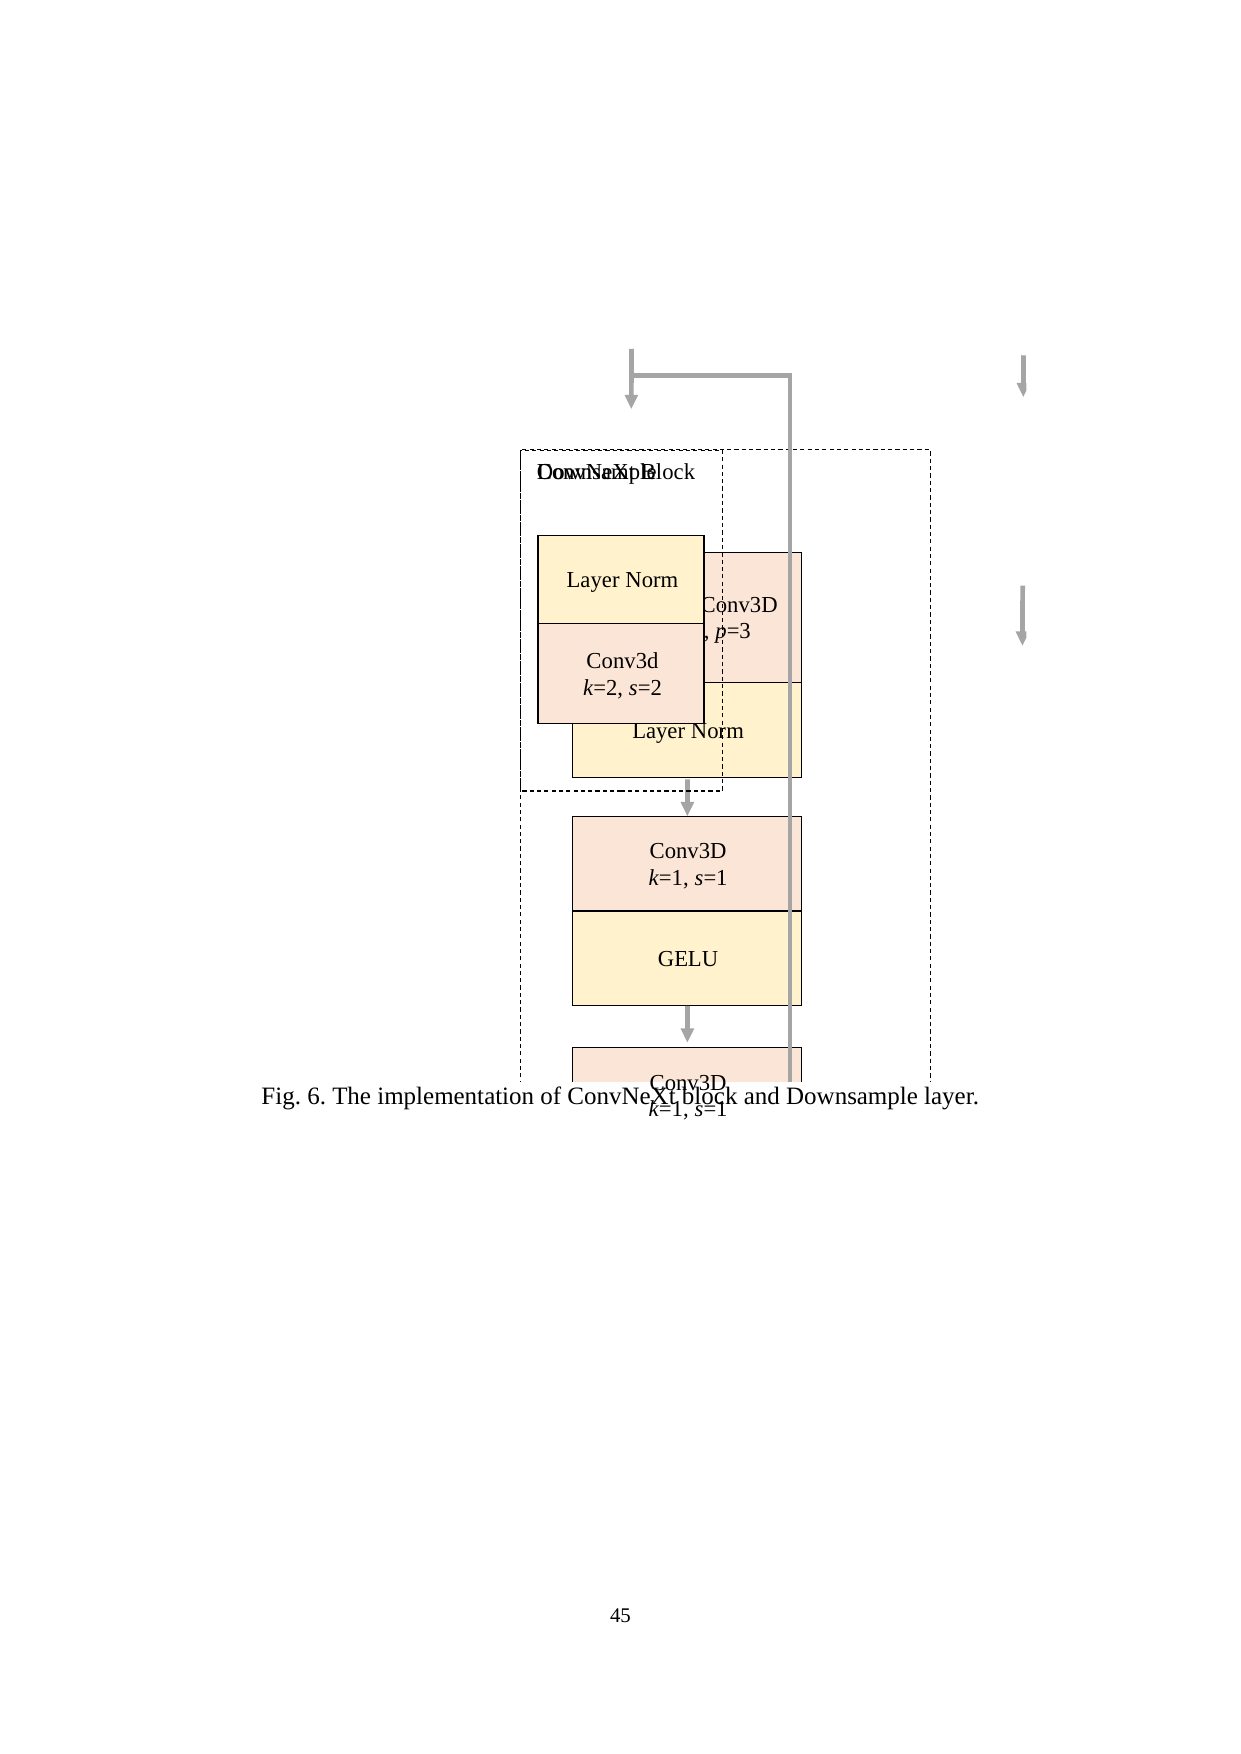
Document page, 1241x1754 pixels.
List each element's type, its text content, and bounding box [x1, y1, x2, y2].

text Fig. 6. The implementation of ConvNeXt block and Downsample layer. [652, 1081, 1053, 1110]
text Fig. 6. The implementation of ConvNeXt block and Downsample layer. [187, 1081, 658, 1110]
